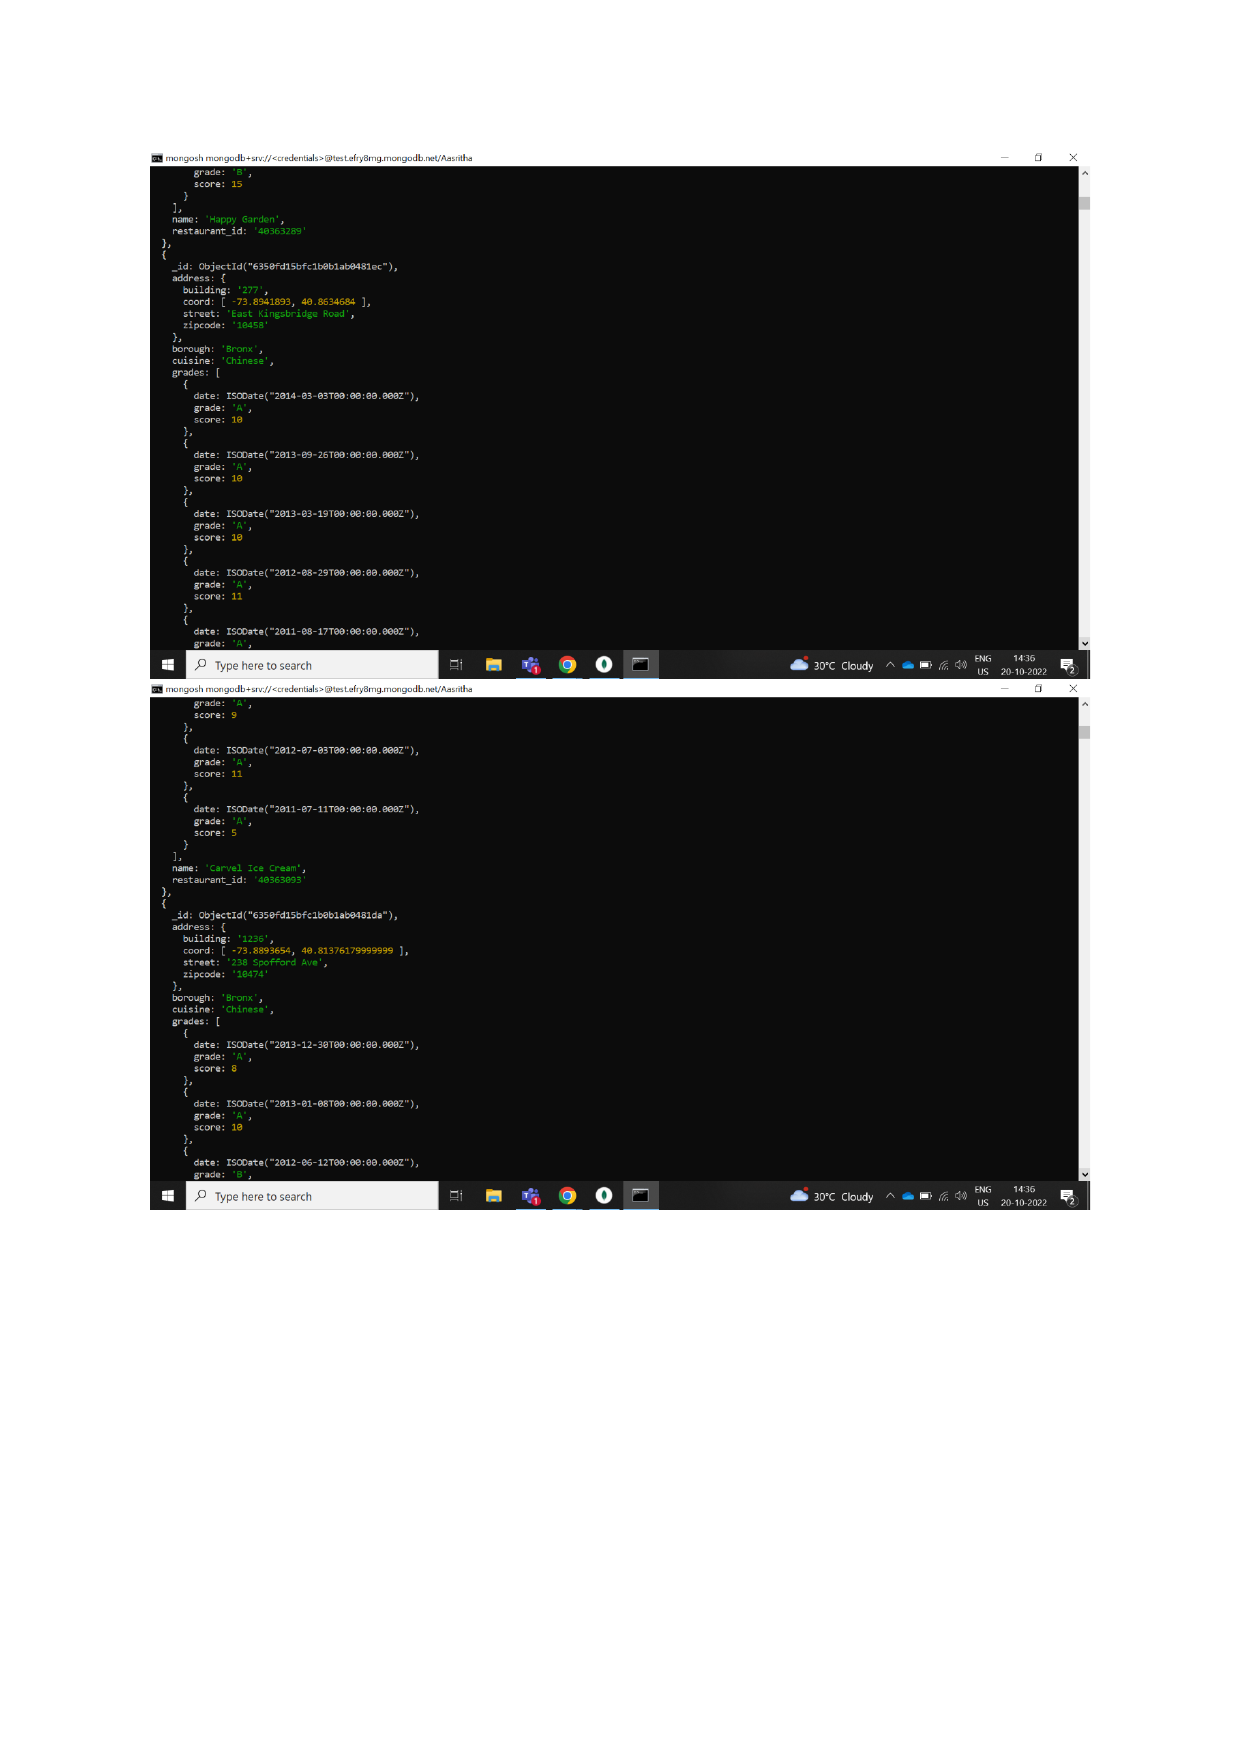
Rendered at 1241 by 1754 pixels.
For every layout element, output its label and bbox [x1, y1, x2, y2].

picture [150, 681, 1091, 1210]
picture [150, 150, 1091, 679]
